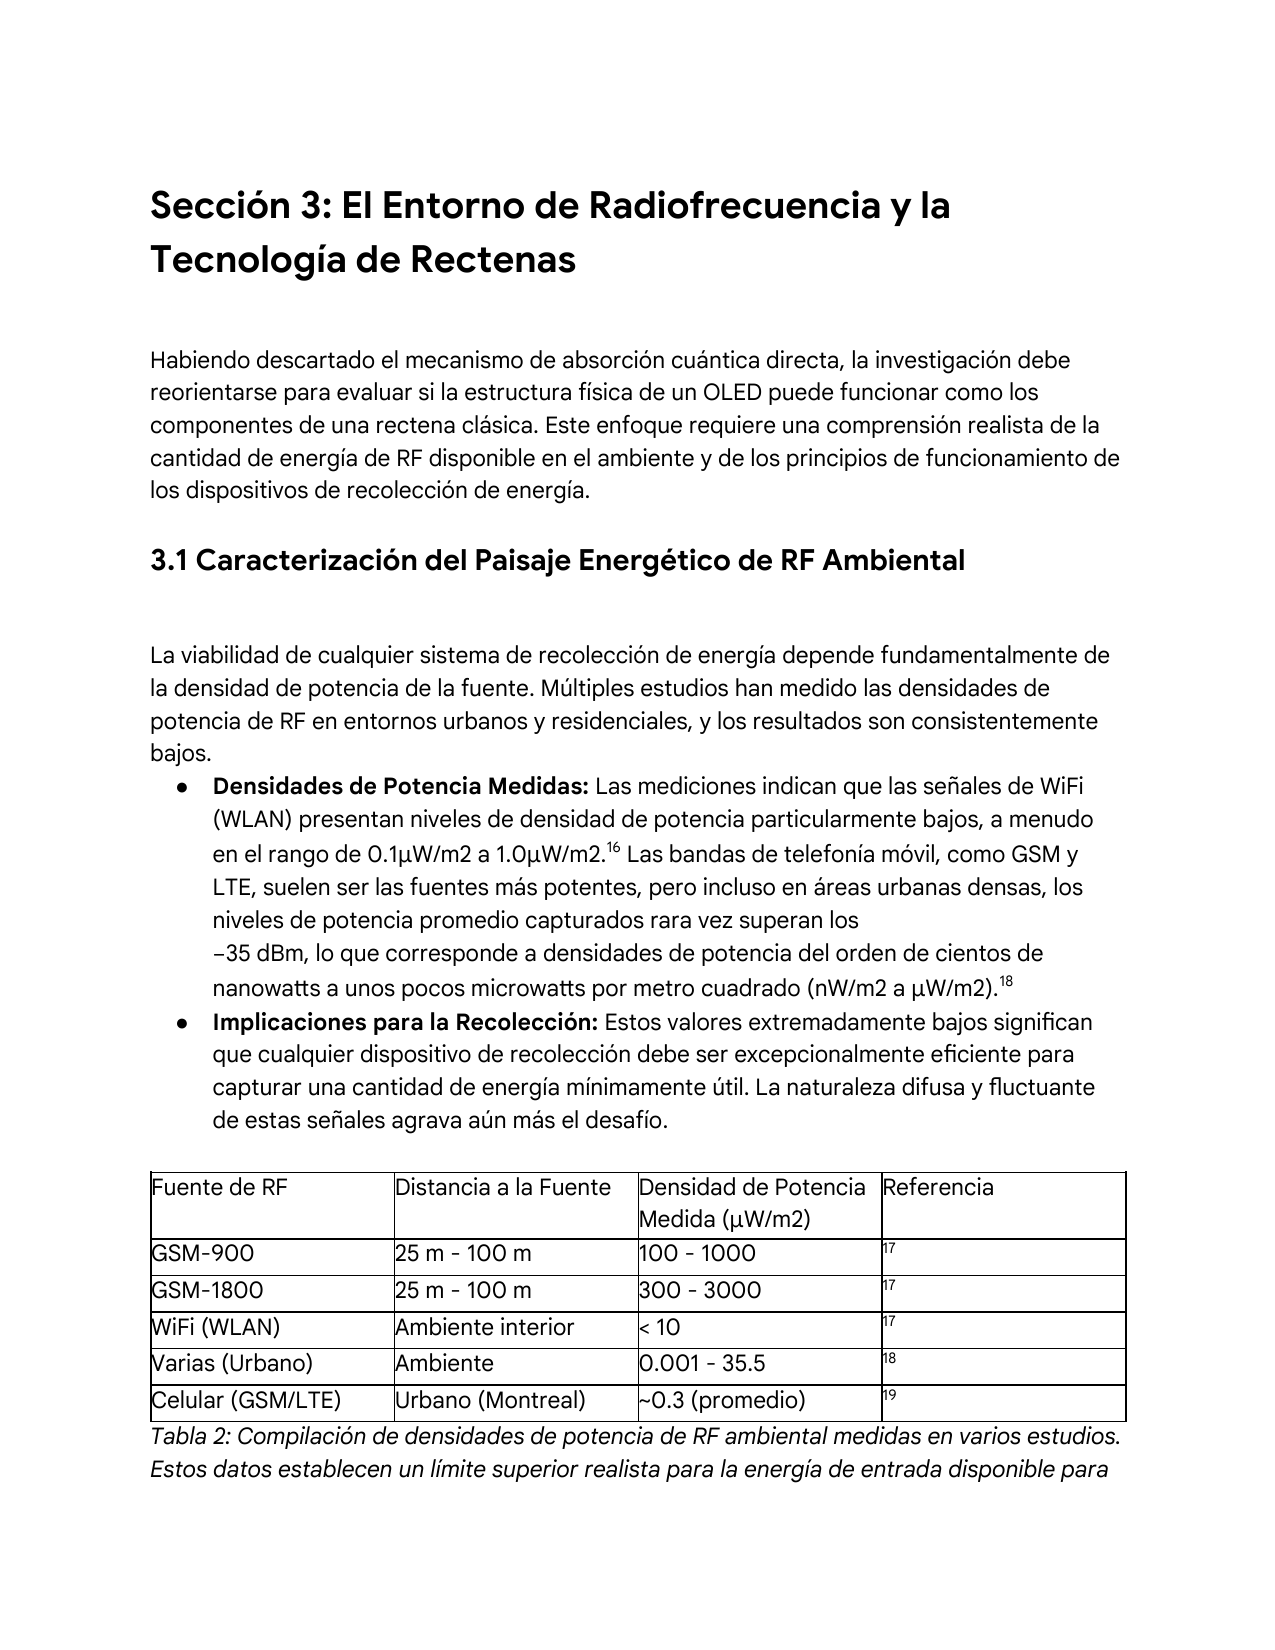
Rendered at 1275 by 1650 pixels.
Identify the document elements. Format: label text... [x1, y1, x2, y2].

table_cell GSM-900 [152, 1240, 394, 1274]
subtitle 3.1 Caracterización del Paisaje Energético de RF Ambiental [150, 542, 1125, 579]
table_cell Ambiente [395, 1349, 638, 1384]
table_cell Celular (GSM/LTE) [152, 1386, 394, 1421]
table_cell 300 - 3000 [639, 1276, 881, 1311]
table_cell 17 [883, 1276, 1125, 1311]
table_header Densidad de Potencia Medida (μW/m2) [639, 1173, 881, 1238]
table_cell 25 m - 100 m [395, 1276, 638, 1311]
list Densidades de Potencia Medidas: Las mediciones indican que las señales de WiFi (WLAN) presentan niveles de densidad de potencia particularmente bajos, a menudo en el rango de 0.1μW/m2 a 1.0μW/m2.16 Las bandas de telefonía móvil, como GSM y LTE, suelen ser las fuentes más potentes, pero incluso en áreas urbanas densas, los niveles de potencia promedio capturados rara vez superan los −35 dBm, lo que corresponde a densidades de potencia del orden de cientos de nanowatts a unos pocos microwatts por metro cuadrado (nW/m2 a μW/m2).18 [175, 772, 1125, 1003]
table_cell Ambiente interior [395, 1313, 638, 1348]
text La viabilidad de cualquier sistema de recolección de energía depende fundamentalmente de la densidad de potencia de la fuente. Múltiples estudios han medido las densidades de potencia de RF en entornos urbanos y residenciales, y los resultados son consistentemente bajos. [150, 642, 1125, 768]
list Implicaciones para la Recolección: Estos valores extremadamente bajos significan que cualquier dispositivo de recolección debe ser excepcionalmente eficiente para capturar una cantidad de energía mínimamente útil. La naturaleza difusa y fluctuante de estas señales agrava aún más el desafío. [175, 1008, 1125, 1135]
table_cell 18 [883, 1349, 1125, 1384]
table_header Fuente de RF [152, 1173, 394, 1238]
table_cell ~0.3 (promedio) [639, 1386, 881, 1421]
table_header Referencia [883, 1173, 1125, 1238]
table_header Distancia a la Fuente [395, 1173, 638, 1238]
table_cell 17 [883, 1313, 1125, 1348]
table_cell WiFi (WLAN) [152, 1313, 394, 1348]
table_cell 19 [883, 1386, 1125, 1421]
table_cell < 10 [639, 1313, 881, 1348]
table_cell 100 - 1000 [639, 1240, 881, 1274]
table_cell 17 [883, 1240, 1125, 1274]
table_cell GSM-1800 [152, 1276, 394, 1311]
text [150, 1422, 1125, 1484]
table_cell 25 m - 100 m [395, 1240, 638, 1274]
table_cell Urbano (Montreal) [395, 1386, 638, 1421]
text Habiendo descartado el mecanismo de absorción cuántica directa, la investigación debe reorientarse para evaluar si la estructura física de un OLED puede funcionar como los componentes de una rectena clásica. Este enfoque requiere una comprensión realista de la cantidad de energía de RF disponible en el ambiente y de los principios de funcionamiento de los dispositivos de recolección de energía. [150, 346, 1125, 506]
table_cell Varias (Urbano) [152, 1349, 394, 1384]
table_cell 0.001 - 35.5 [639, 1349, 881, 1384]
subtitle Sección 3: El Entorno de Radiofrecuencia y la Tecnología de Rectenas [150, 183, 1125, 283]
